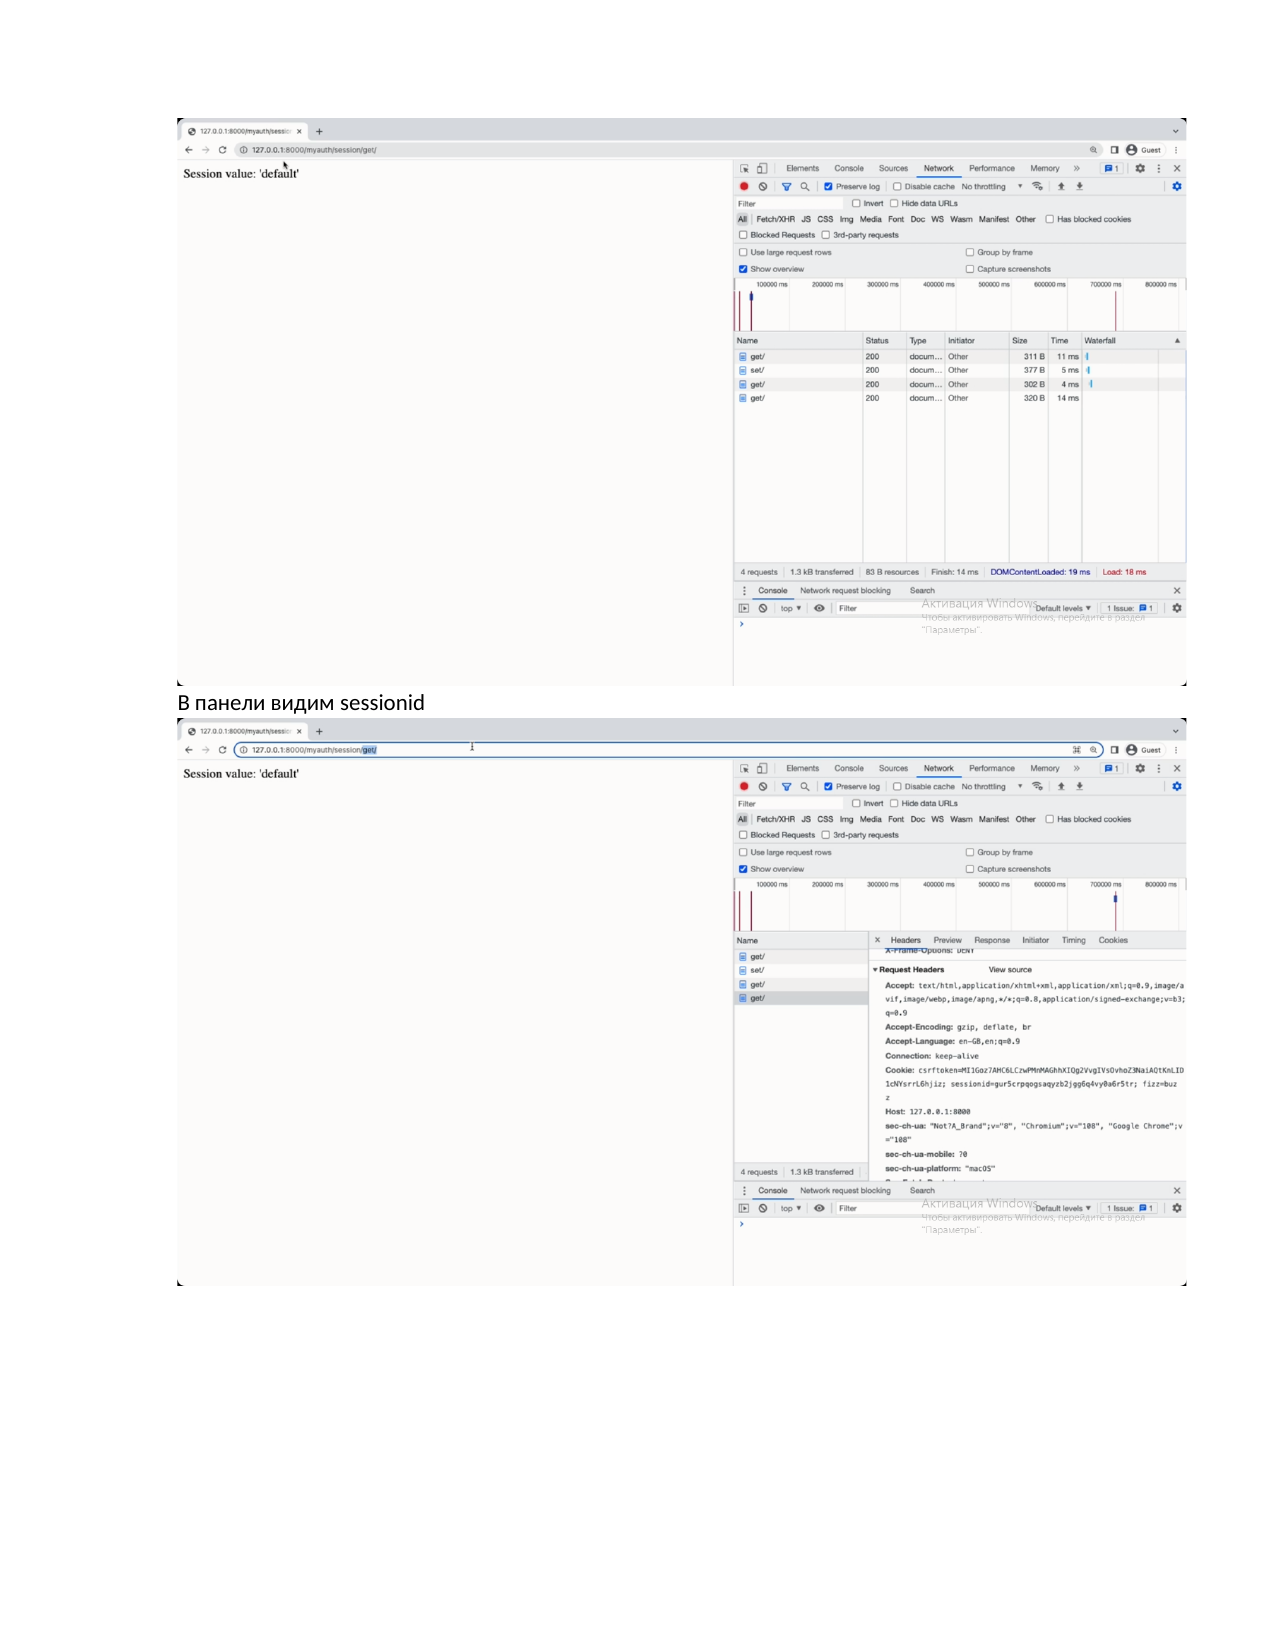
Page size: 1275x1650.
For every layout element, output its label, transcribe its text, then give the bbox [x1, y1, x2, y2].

picture [177, 718, 1187, 1286]
text Добавляем view для чтения сессииСохраняем и подключаем к urlsВ панели видим sessionid [177, 686, 1186, 718]
picture [177, 118, 1187, 686]
